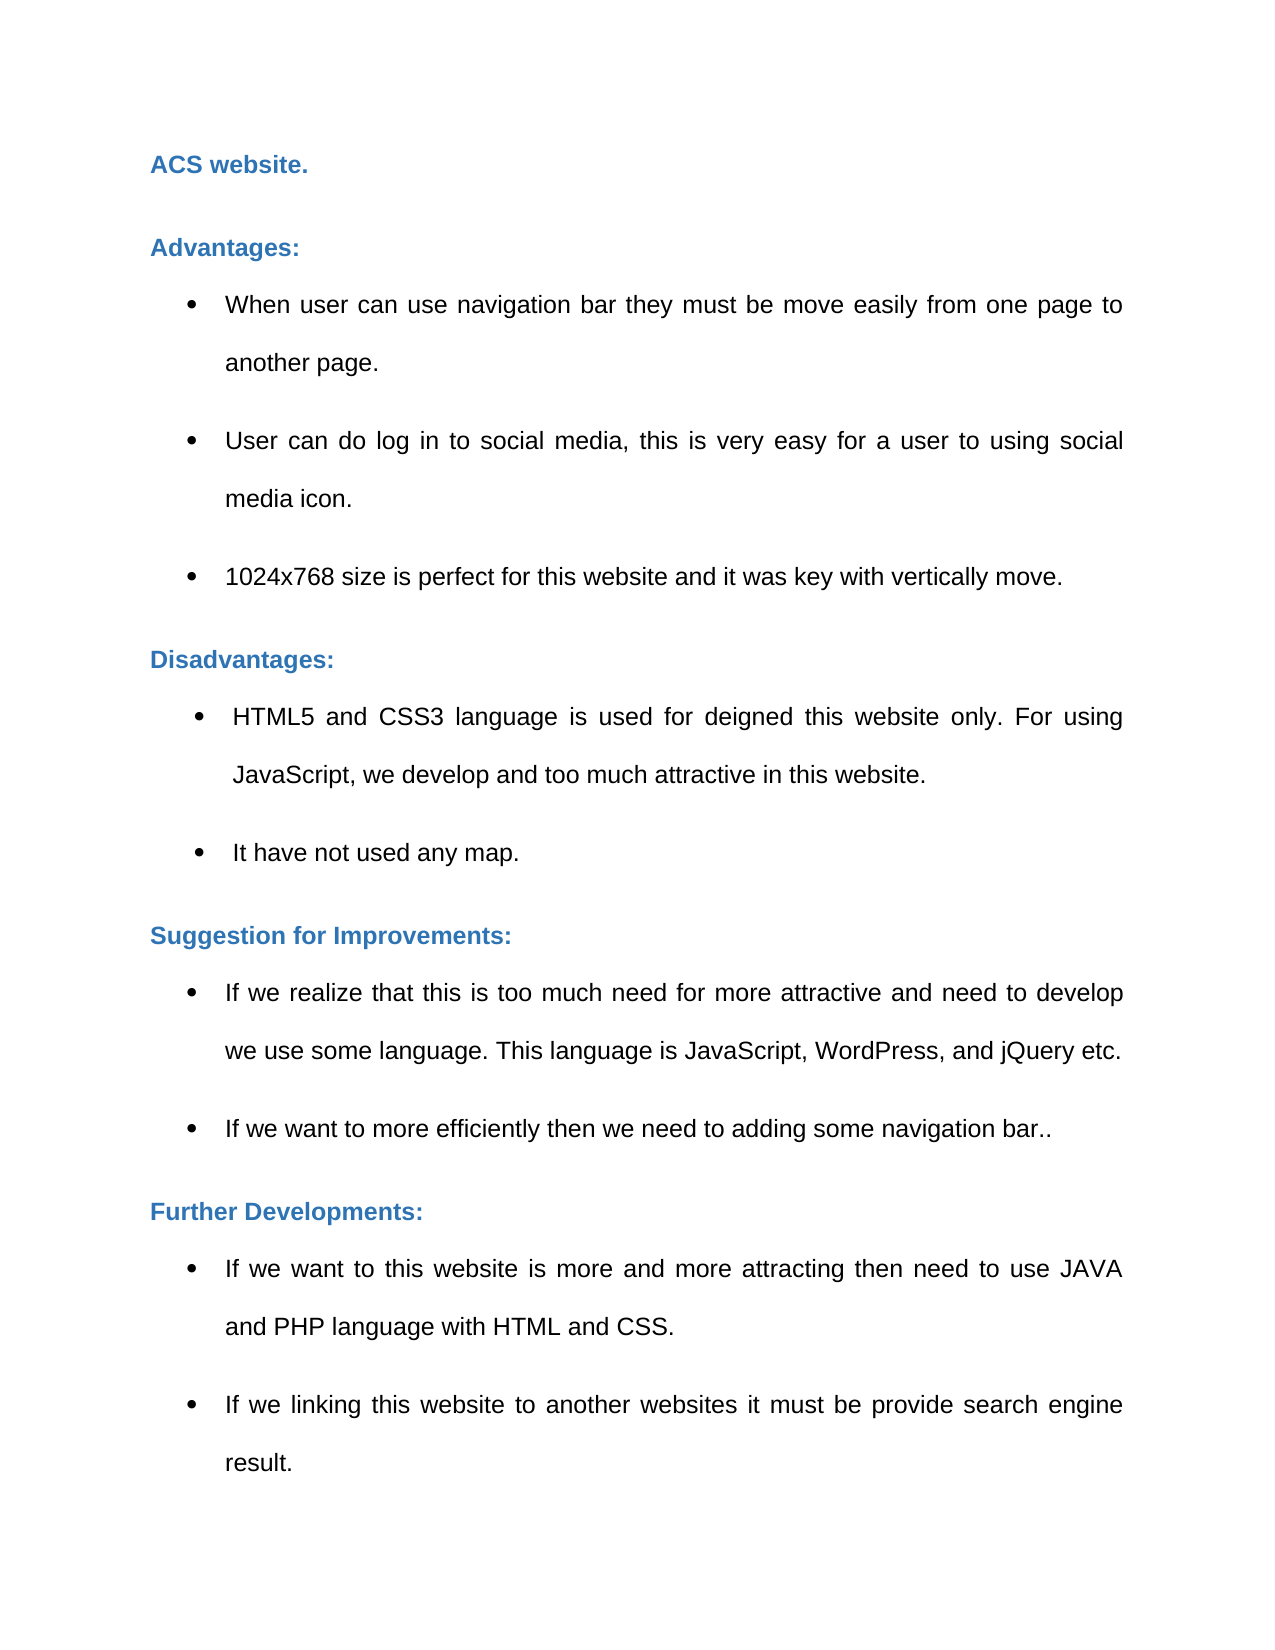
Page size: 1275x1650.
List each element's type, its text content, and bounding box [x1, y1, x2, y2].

list HTML5 and CSS3 language is used for deigned this website only. For using JavaScript, we develop and too much attractive in this website. [195, 702, 1125, 788]
subtitle Disadvantages: [150, 644, 1125, 673]
list 1024x768 size is perfect for this website and it was key with vertically move. [187, 562, 1125, 591]
subtitle Suggestion for Improvements: [150, 921, 1125, 949]
list When user can use navigation bar they must be move easily from one page to another page. [187, 290, 1125, 376]
list If we want to more efficiently then we need to adding some navigation bar.. [187, 1114, 1125, 1143]
list If we want to this website is more and more attracting then need to use JAVA and PHP language with HTML and CSS. [187, 1254, 1125, 1341]
subtitle Further Developments: [150, 1197, 1125, 1226]
subtitle Advantages: [150, 232, 1125, 261]
list If we realize that this is too much need for more attractive and need to develop we use some language. This language is JavaScript, WordPress, and jQuery etc. [187, 978, 1125, 1064]
list It have not used any map. [195, 838, 1125, 867]
subtitle ACS website. [150, 150, 1125, 179]
list User can do log in to social media, this is very easy for a user to using social media icon. [187, 426, 1125, 512]
list If we linking this website to another websites it must be provide search engine result. [187, 1390, 1125, 1477]
